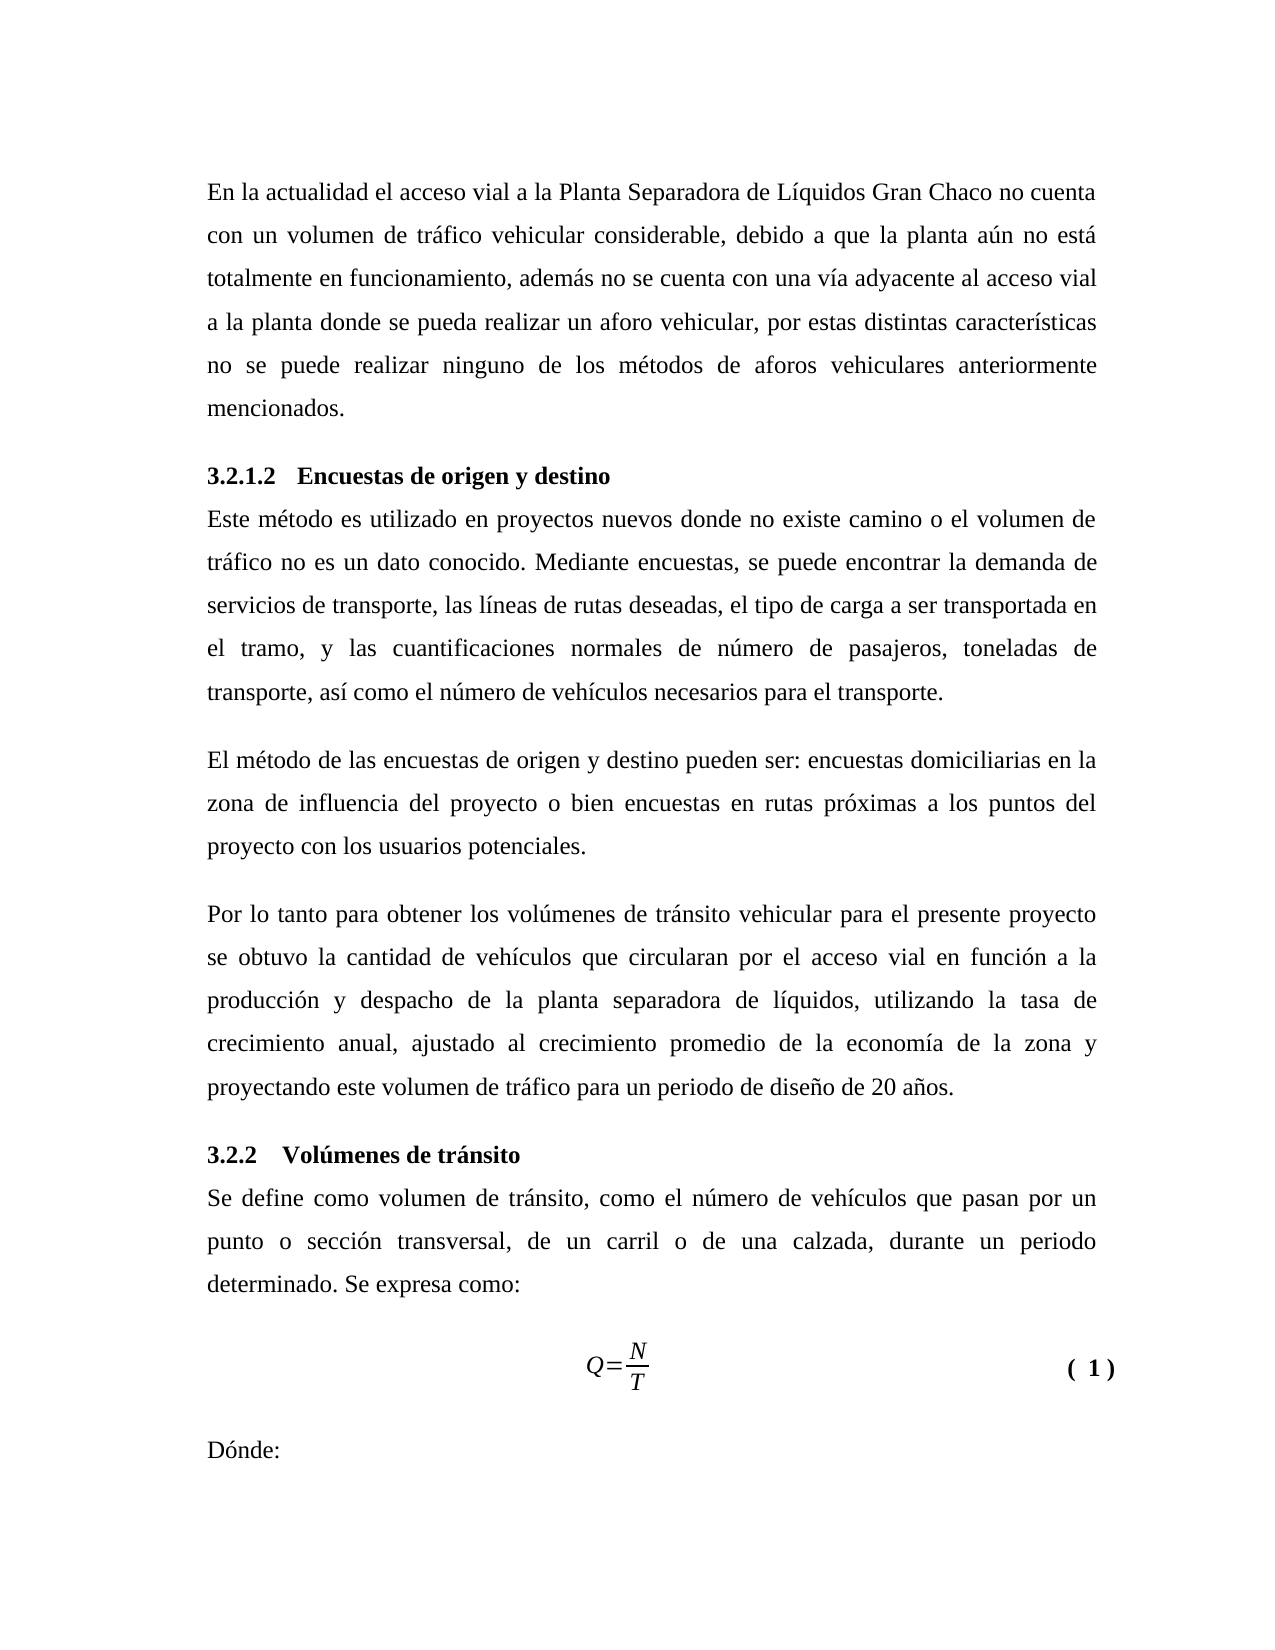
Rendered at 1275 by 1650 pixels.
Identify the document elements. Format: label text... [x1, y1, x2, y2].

text Dónde: [207, 1435, 1098, 1464]
text El método de las encuestas de origen y destino pueden ser: encuestas domiciliarias en la zona de influencia del proyecto o bien encuestas en rutas próximas a los puntos del proyecto con los usuarios potenciales. [207, 745, 1098, 860]
subtitle Volúmenes de tránsito [207, 1140, 1098, 1168]
table_header [196, 1337, 1041, 1435]
text En la actualidad el acceso vial a la Planta Separadora de Líquidos Gran Chaco no cuenta con un volumen de tráfico vehicular considerable, debido a que la planta aún no está totalmente en funcionamiento, además no se cuenta con una vía adyacente al acceso vial a la planta donde se pueda realizar un aforo vehicular, por estas distintas características no se puede realizar ninguno de los métodos de aforos vehiculares anteriormente mencionados. [207, 177, 1098, 422]
subtitle Encuestas de origen y destino [207, 461, 1098, 490]
text Por lo tanto para obtener los volúmenes de tránsito vehicular para el presente proyecto se obtuvo la cantidad de vehículos que circularan por el acceso vial en función a la producción y despacho de la planta separadora de líquidos, utilizando la tasa de crecimiento anual, ajustado al crecimiento promedio de la economía de la zona y proyectando este volumen de tráfico para un periodo de diseño de 20 años. [207, 899, 1098, 1100]
text Se define como volumen de tránsito, como el número de vehículos que pasan por un punto o sección transversal, de un carril o de una calzada, durante un periodo determinado. Se expresa como: [207, 1183, 1098, 1298]
table_header ( 1 ) [1041, 1337, 1126, 1435]
text Este método es utilizado en proyectos nuevos donde no existe camino o el volumen de tráfico no es un dato conocido. Mediante encuestas, se puede encontrar la demanda de servicios de transporte, las líneas de rutas deseadas, el tipo de carga a ser transportada en el tramo, y las cuantificaciones normales de número de pasajeros, toneladas de transporte, así como el número de vehículos necesarios para el transporte. [207, 504, 1098, 705]
